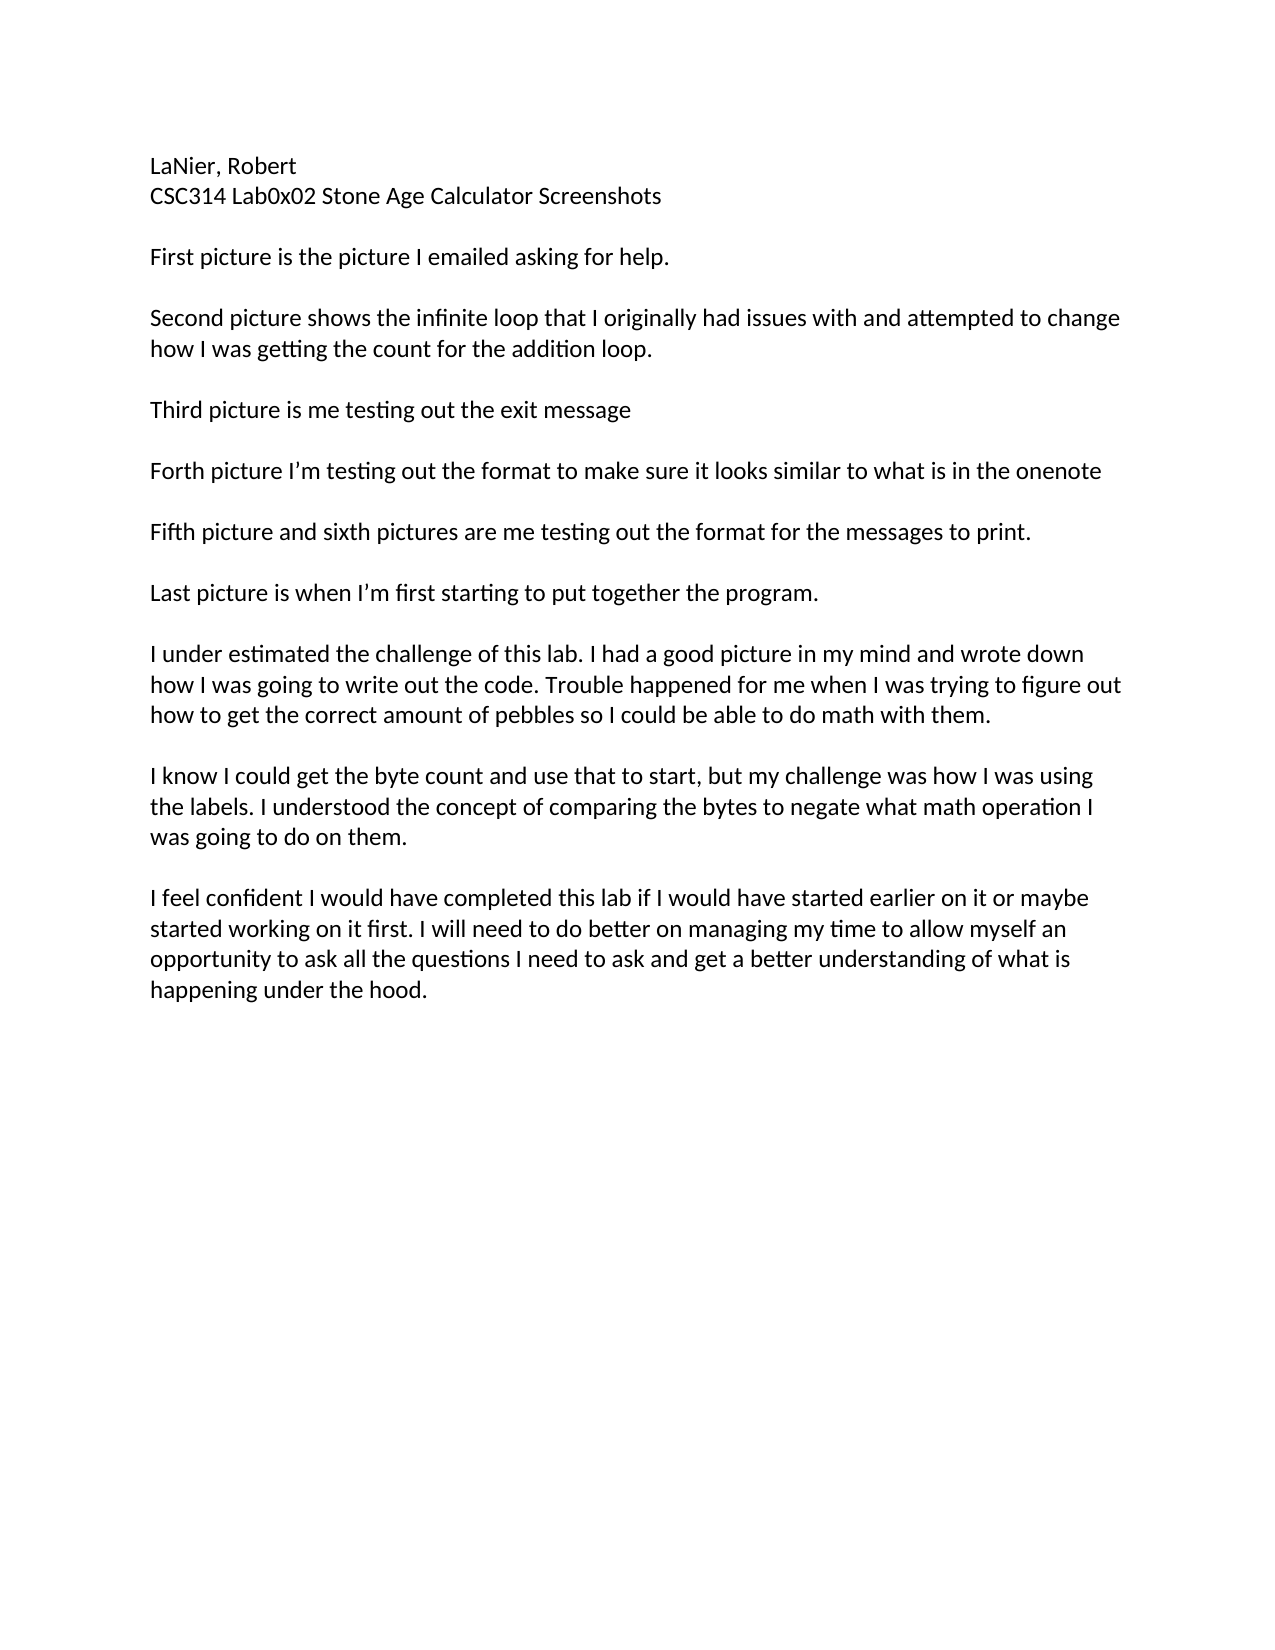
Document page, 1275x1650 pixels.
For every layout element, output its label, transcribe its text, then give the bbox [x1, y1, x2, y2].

text Last picture is when I’m first starting to put together the program. [150, 577, 1125, 608]
text First picture is the picture I emailed asking for help. [150, 242, 1125, 272]
text I under estimated the challenge of this lab. I had a good picture in my mind and wrote down how I was going to write out the code. Trouble happened for me when I was trying to figure out how to get the correct amount of pebbles so I could be able to do math with them. [150, 638, 1125, 730]
text CSC314 Lab0x02 Stone Age Calculator Screenshots [150, 181, 1125, 211]
text I know I could get the byte count and use that to start, but my challenge was how I was using the labels. I understood the concept of comparing the bytes to negate what math operation I was going to do on them. [150, 760, 1125, 852]
text I feel confident I would have completed this lab if I would have started earlier on it or maybe started working on it first. I will need to do better on managing my time to allow myself an opportunity to ask all the questions I need to ask and get a better understanding of what is happening under the hood. [150, 882, 1125, 1004]
text LaNier, Robert [150, 150, 1125, 181]
text Fifth picture and sixth pictures are me testing out the format for the messages to print. [150, 516, 1125, 547]
text Second picture shows the infinite loop that I originally had issues with and attempted to change how I was getting the count for the addition loop. [150, 303, 1125, 364]
text Third picture is me testing out the exit message [150, 394, 1125, 425]
text Forth picture I’m testing out the format to make sure it looks similar to what is in the onenote [150, 455, 1125, 486]
